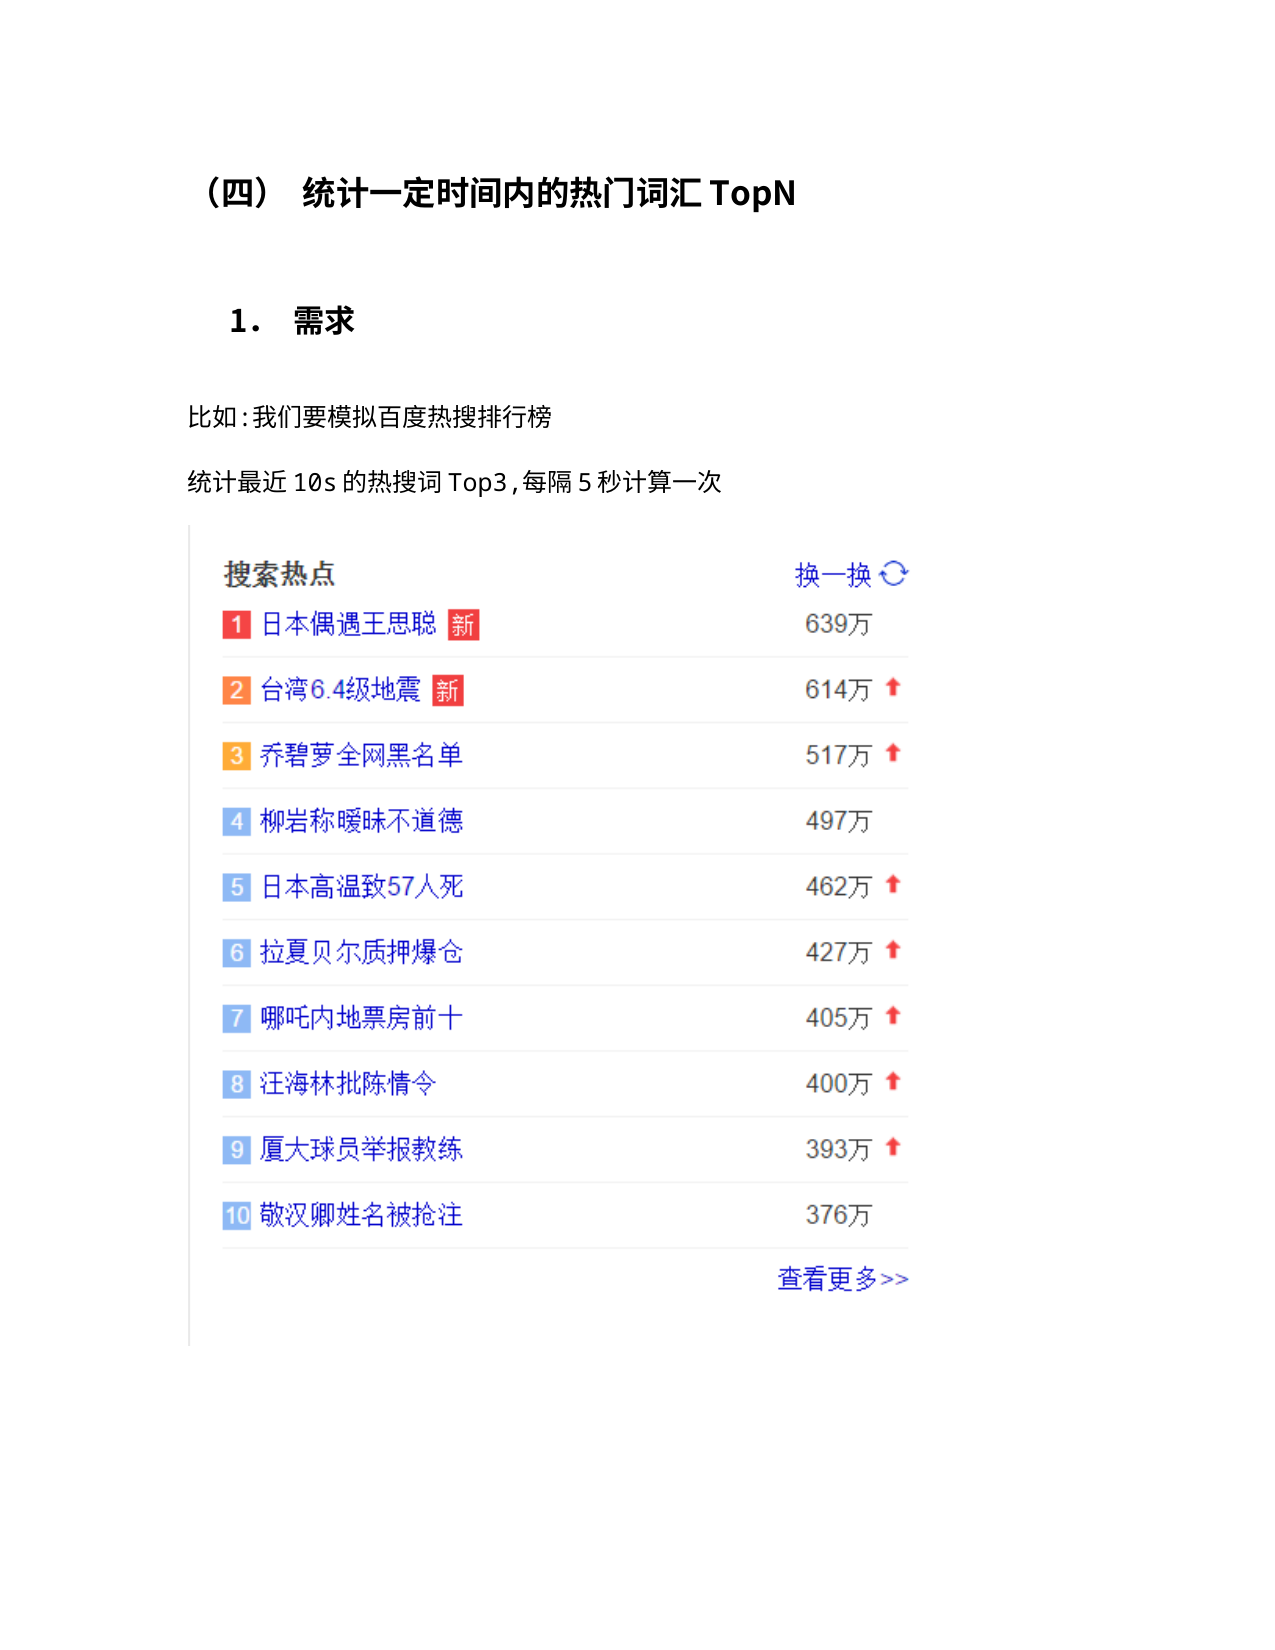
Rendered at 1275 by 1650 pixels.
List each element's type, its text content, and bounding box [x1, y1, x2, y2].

text 比如:我们要模拟百度热搜排行榜 [187, 383, 1087, 448]
subtitle 需求 [187, 286, 1087, 351]
picture [187, 525, 982, 1346]
subtitle 统计一定时间内的热门词汇TopN [187, 159, 1087, 224]
text 统计最近10s的热搜词Top3,每隔5秒计算一次 [187, 448, 1087, 513]
